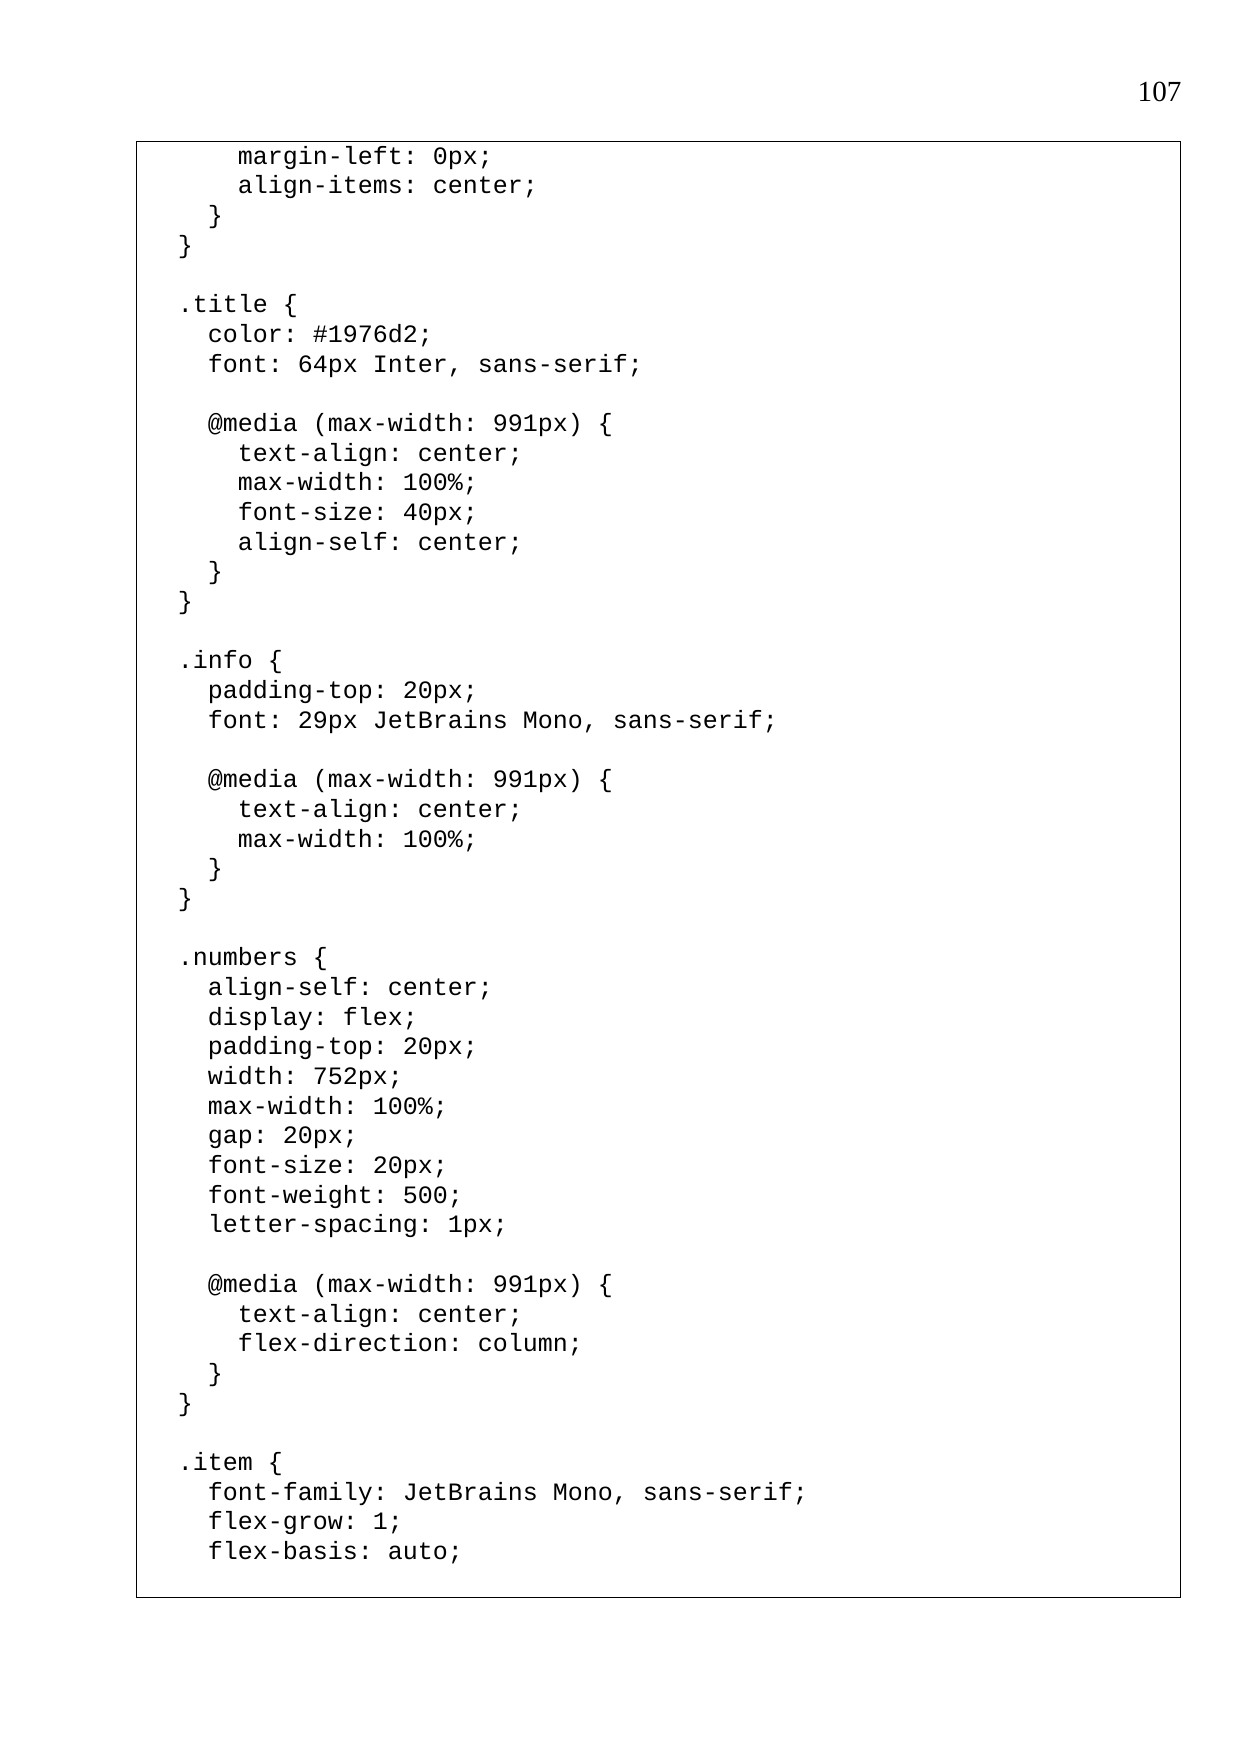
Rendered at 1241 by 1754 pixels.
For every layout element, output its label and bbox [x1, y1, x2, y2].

table_header [137, 142, 1180, 1597]
